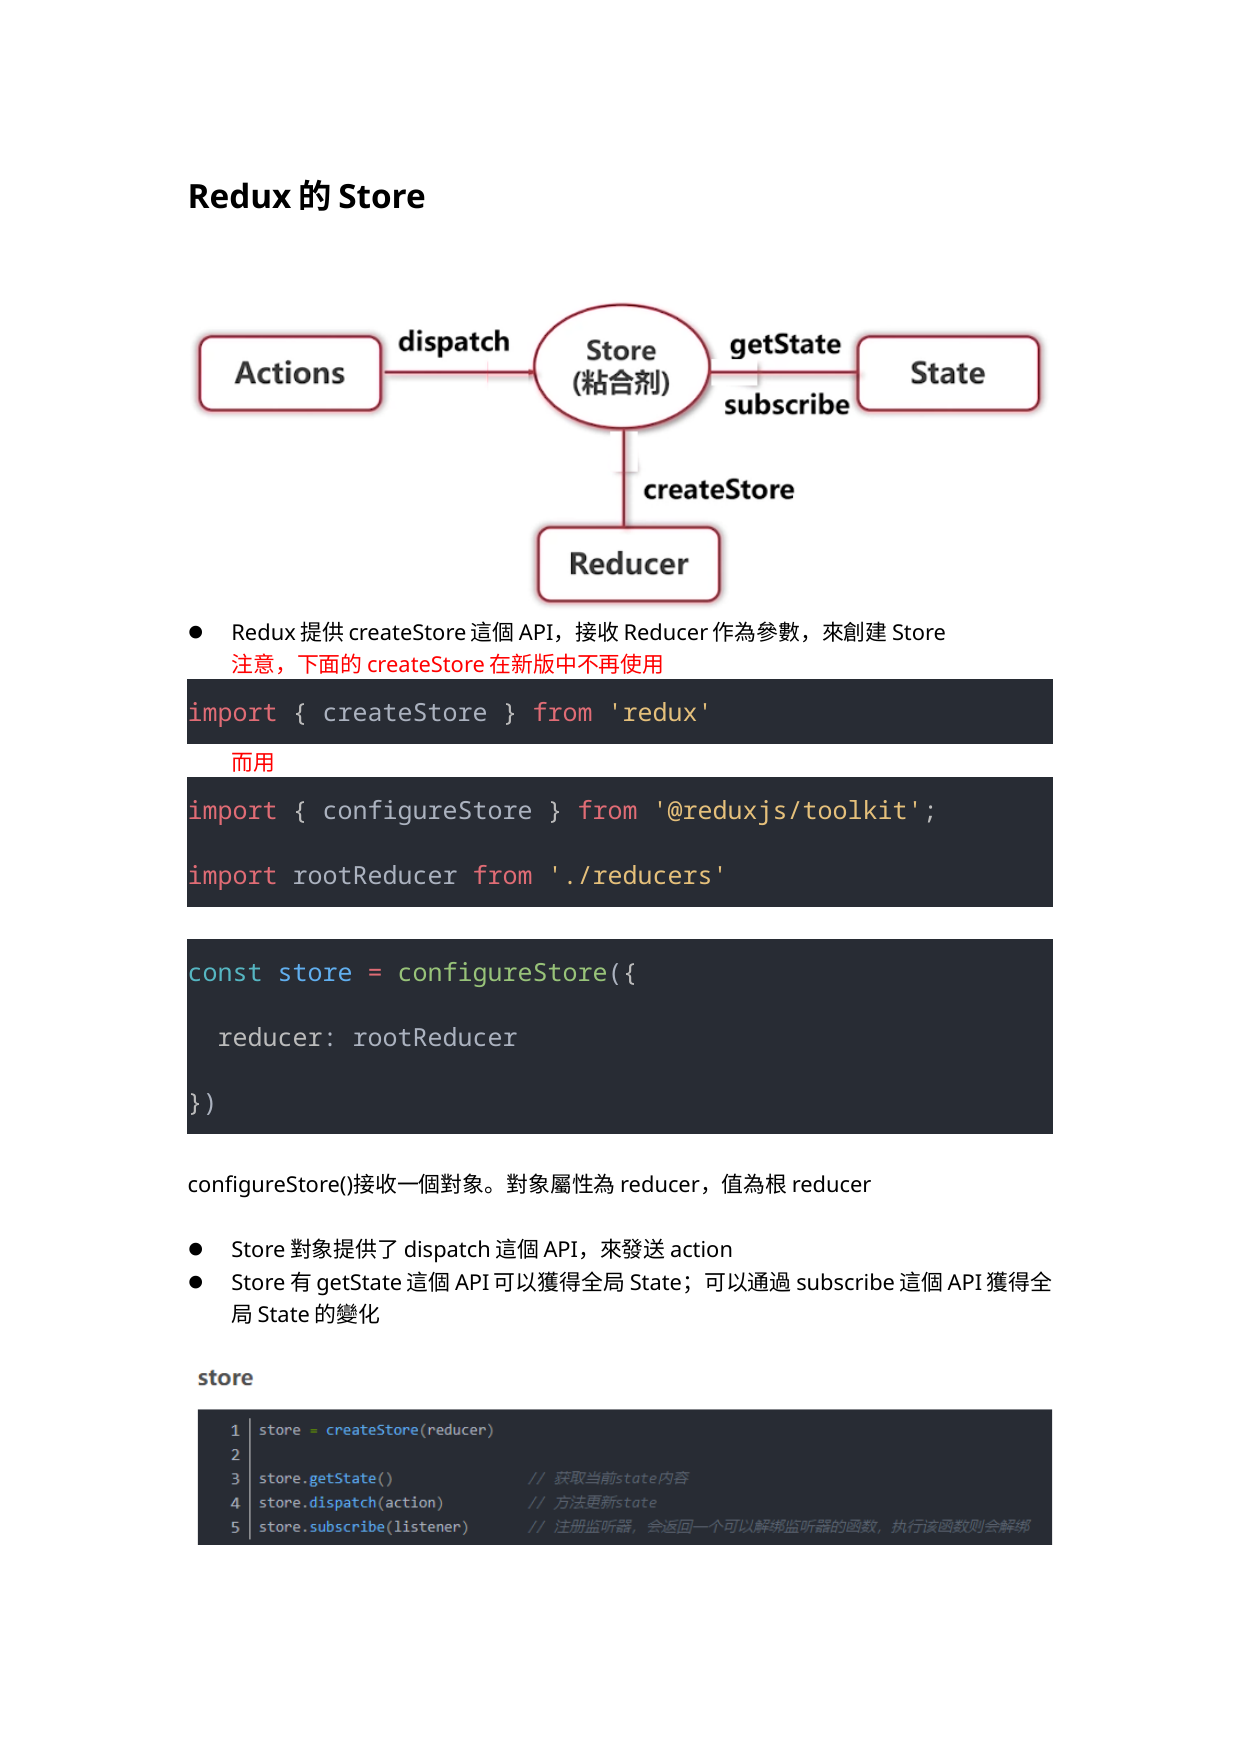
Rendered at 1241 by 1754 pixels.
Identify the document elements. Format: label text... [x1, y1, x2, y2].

text }) [187, 1069, 1053, 1134]
list Store有getState這個API可以獲得全局State；可以通過subscribe這個API獲得全局State的變化 [187, 1264, 1053, 1329]
picture [187, 289, 1053, 612]
text import rootReducer from './reducers' [187, 842, 1053, 907]
text reducer: rootReducer [187, 1004, 1053, 1069]
list 注意，下面的createStore在新版中不再使用 [231, 647, 1053, 679]
subtitle Redux的Store [187, 162, 1053, 227]
text import { createStore } from 'redux' [187, 679, 1053, 744]
list Store對象提供了dispatch這個API，來發送action [187, 1232, 1053, 1264]
text import { configureStore } from '@reduxjs/toolkit'; [187, 777, 1053, 842]
list 而用 [231, 744, 1053, 777]
text configureStore()接收一個對象。對象屬性為reducer，值為根reducer [187, 1167, 1053, 1199]
picture [187, 1361, 1053, 1545]
text const store = configureStore({ [187, 939, 1053, 1004]
list Redux提供createStore這個API，接收Reducer作為參數，來創建Store [187, 614, 1053, 647]
